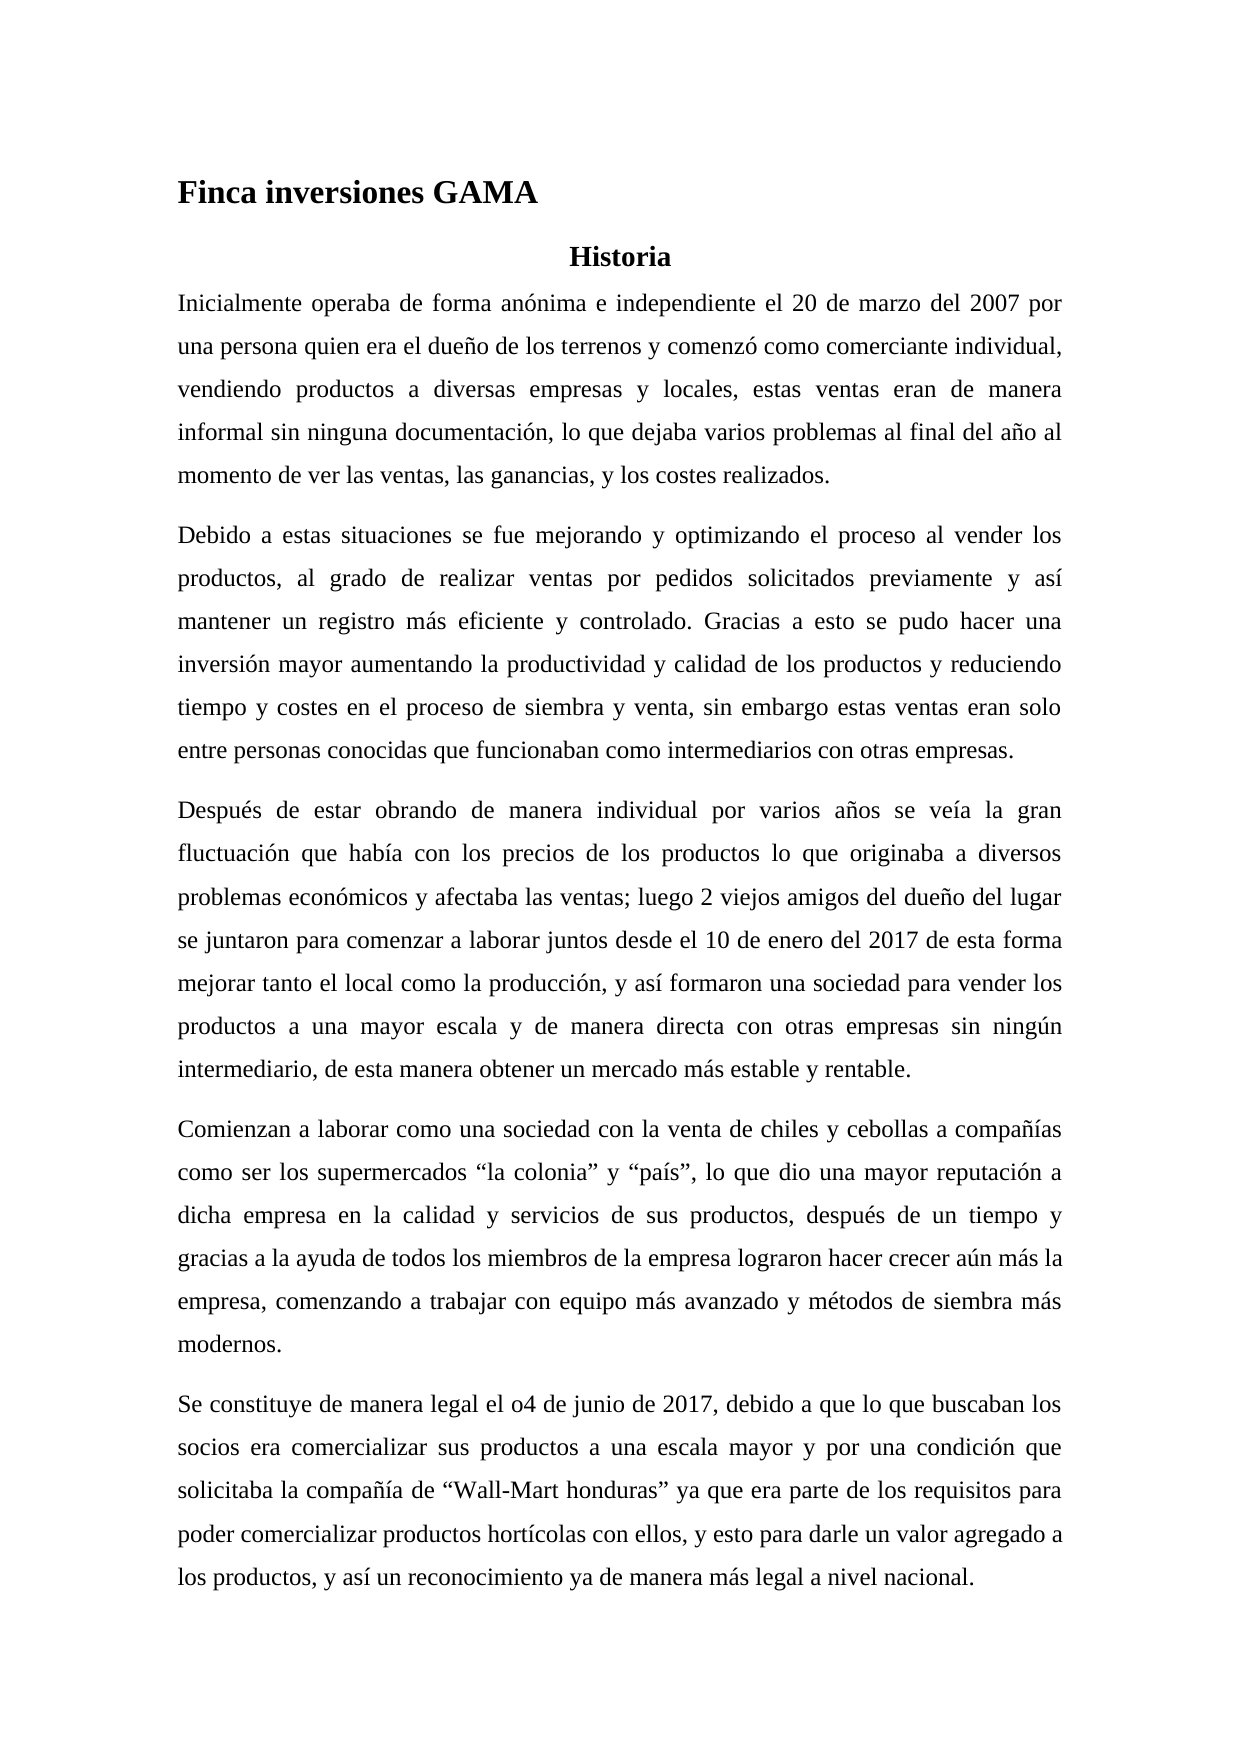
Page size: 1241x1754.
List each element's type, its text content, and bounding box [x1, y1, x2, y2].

text Se constituye de manera legal el o4 de junio de 2017, debido a que lo que buscaban los socios era comercializar sus productos a una escala mayor y por una condición que solicitaba la compañía de “Wall-Mart honduras” ya que era parte de los requisitos para poder comercializar productos hortícolas con ellos, y esto para darle un valor agregado a los productos, y así un reconocimiento ya de manera más legal a nivel nacional. [177, 1389, 1063, 1591]
subtitle Finca inversiones GAMA [177, 173, 1063, 211]
subtitle Historia [177, 239, 1063, 273]
text Inicialmente operaba de forma anónima e independiente el 20 de marzo del 2007 por una persona quien era el dueño de los terrenos y comenzó como comerciante individual, vendiendo productos a diversas empresas y locales, estas ventas eran de manera informal sin ninguna documentación, lo que dejaba varios problemas al final del año al momento de ver las ventas, las ganancias, y los costes realizados. [177, 288, 1063, 489]
text Después de estar obrando de manera individual por varios años se veía la gran fluctuación que había con los precios de los productos lo que originaba a diversos problemas económicos y afectaba las ventas; luego 2 viejos amigos del dueño del lugar se juntaron para comenzar a laborar juntos desde el 10 de enero del 2017 de esta forma mejorar tanto el local como la producción, y así formaron una sociedad para vender los productos a una mayor escala y de manera directa con otras empresas sin ningún intermediario, de esta manera obtener un mercado más estable y rentable. [177, 795, 1063, 1083]
text Comienzan a laborar como una sociedad con la venta de chiles y cebollas a compañías como ser los supermercados “la colonia” y “país”, lo que dio una mayor reputación a dicha empresa en la calidad y servicios de sus productos, después de un tiempo y gracias a la ayuda de todos los miembros de la empresa lograron hacer crecer aún más la empresa, comenzando a trabajar con equipo más avanzado y métodos de siembra más modernos. [177, 1114, 1063, 1358]
text Debido a estas situaciones se fue mejorando y optimizando el proceso al vender los productos, al grado de realizar ventas por pedidos solicitados previamente y así mantener un registro más eficiente y controlado. Gracias a esto se pudo hacer una inversión mayor aumentando la productividad y calidad de los productos y reduciendo tiempo y costes en el proceso de siembra y venta, sin embargo estas ventas eran solo entre personas conocidas que funcionaban como intermediarios con otras empresas. [177, 520, 1063, 764]
